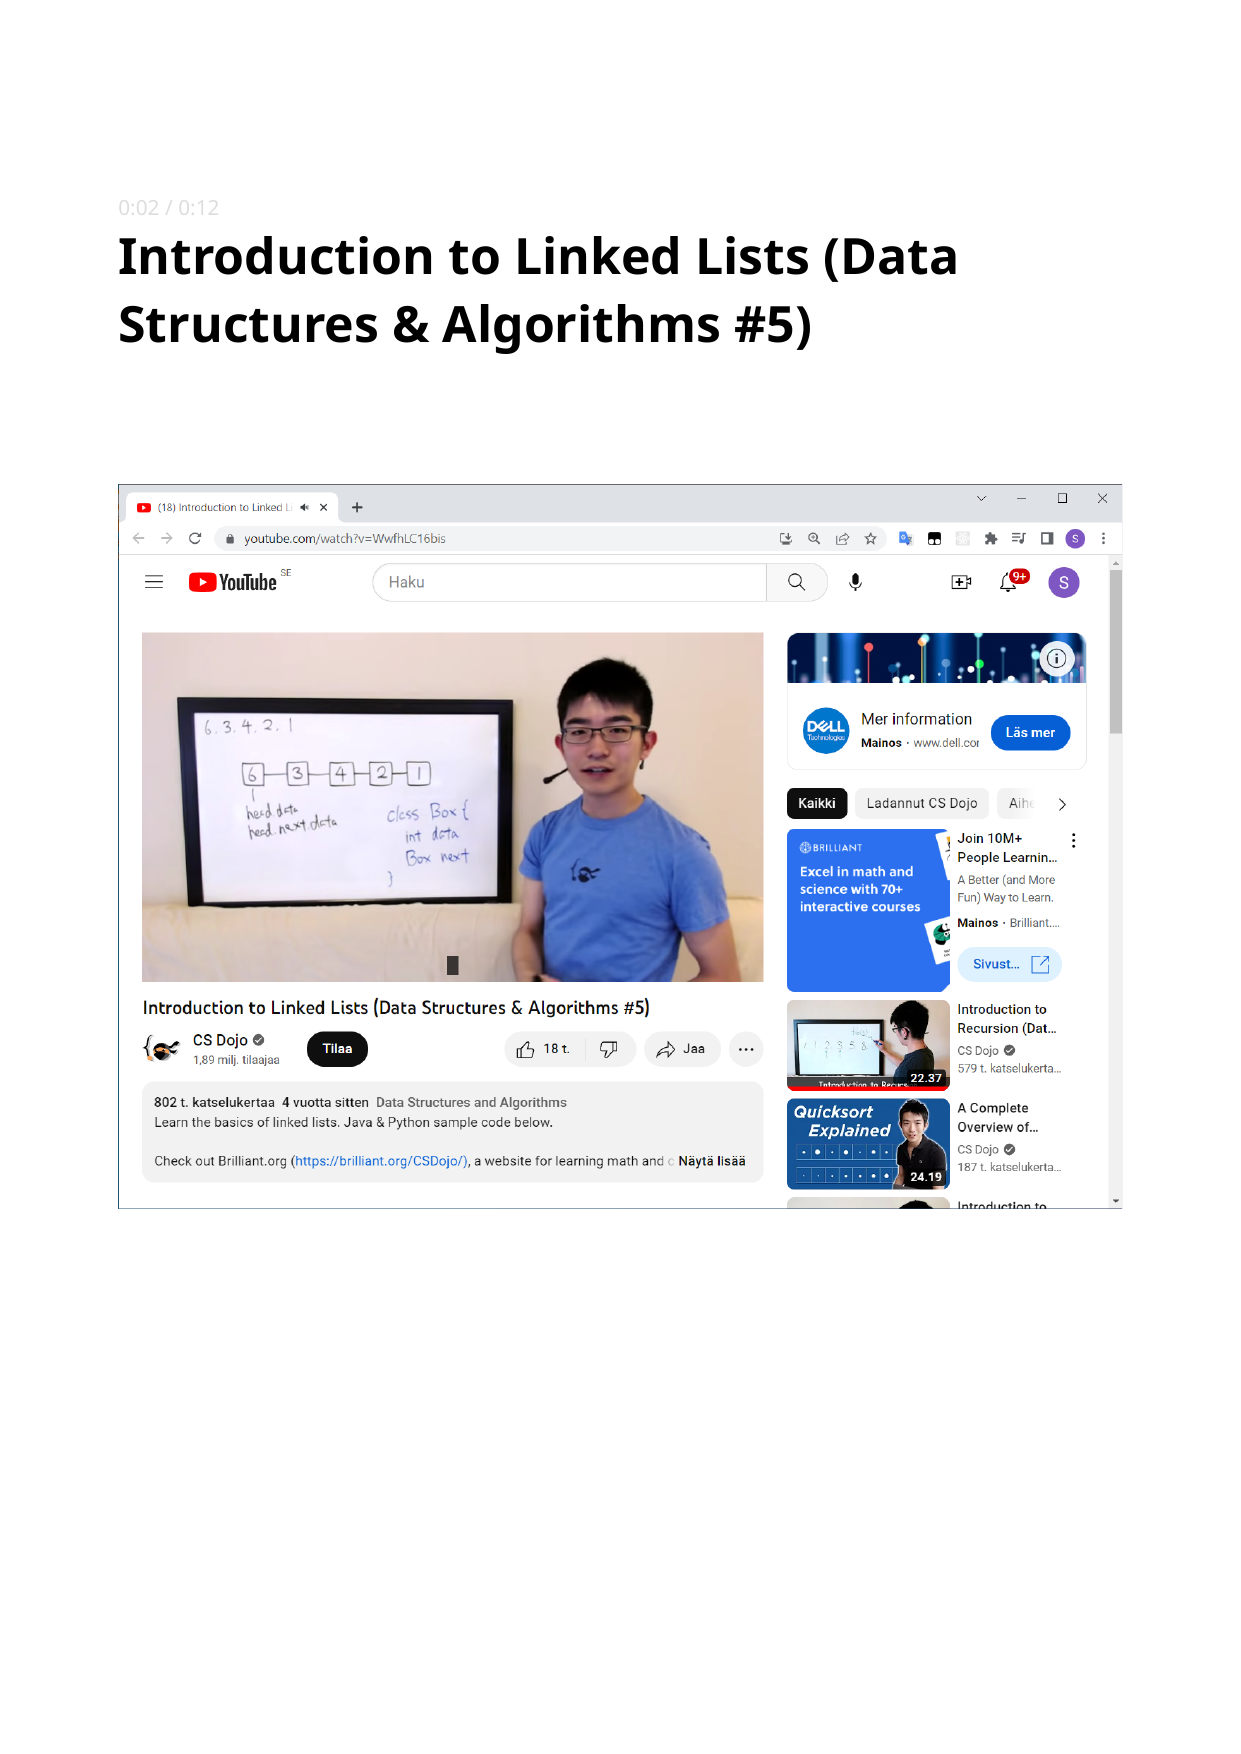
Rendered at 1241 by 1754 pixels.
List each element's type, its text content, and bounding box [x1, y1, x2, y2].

text Introduction to Linked Lists (Data Structures & Algorithms #5) [118, 221, 1122, 357]
text 0:02 / 0:12 [118, 148, 1122, 221]
picture [118, 484, 1123, 1209]
